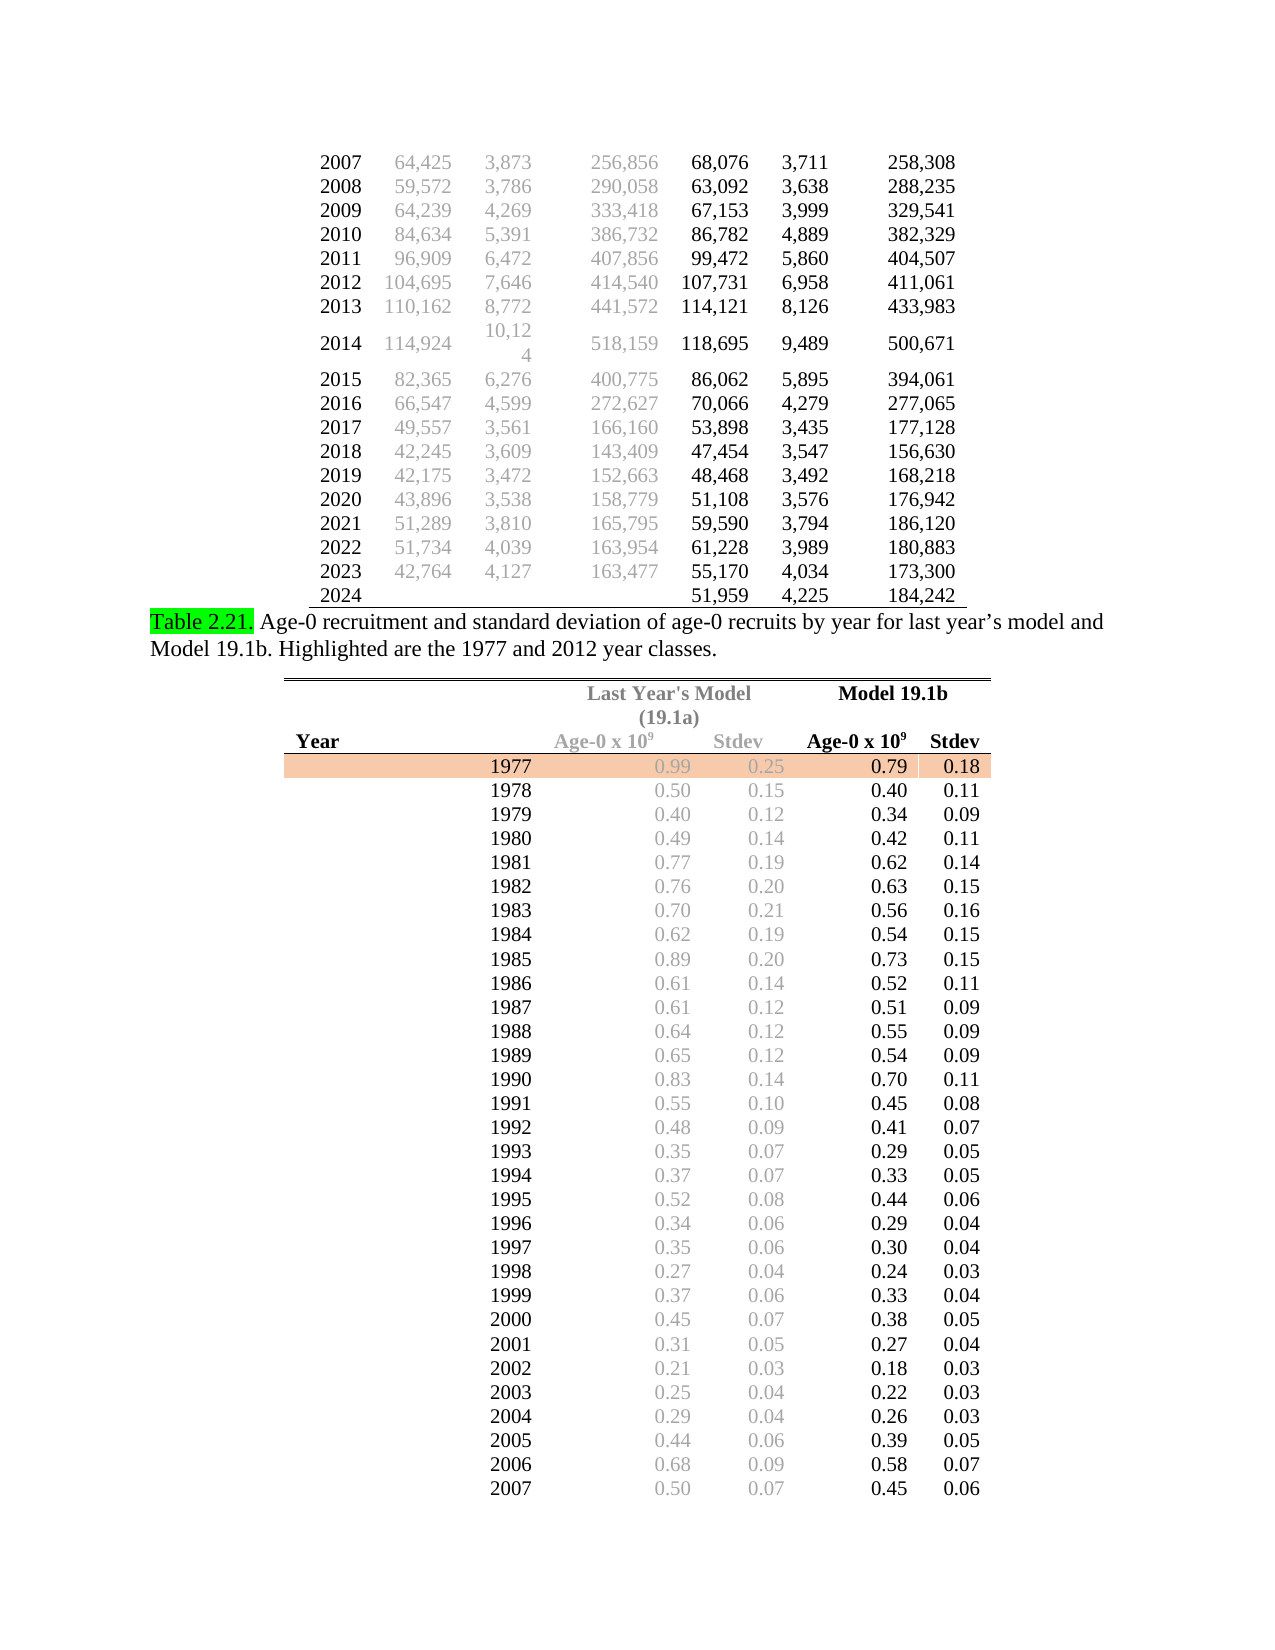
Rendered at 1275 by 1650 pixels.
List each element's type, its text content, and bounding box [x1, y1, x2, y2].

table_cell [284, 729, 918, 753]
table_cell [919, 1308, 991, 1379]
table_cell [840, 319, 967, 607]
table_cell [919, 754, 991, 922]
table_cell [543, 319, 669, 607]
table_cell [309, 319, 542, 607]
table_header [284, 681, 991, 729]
subtitle Table 2.21. Age-0 recruitment and standard deviation of age-0 recruits by year for last year’s model and Model 19.1b. Highlighted are the 1977 and 2012 year classes. [150, 608, 1125, 661]
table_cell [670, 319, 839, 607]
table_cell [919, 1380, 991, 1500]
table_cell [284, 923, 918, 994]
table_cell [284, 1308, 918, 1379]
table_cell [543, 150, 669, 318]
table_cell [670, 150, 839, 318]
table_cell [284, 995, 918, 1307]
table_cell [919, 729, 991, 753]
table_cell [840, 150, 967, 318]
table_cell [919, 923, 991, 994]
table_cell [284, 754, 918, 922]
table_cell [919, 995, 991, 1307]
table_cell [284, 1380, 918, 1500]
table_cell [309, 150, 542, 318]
